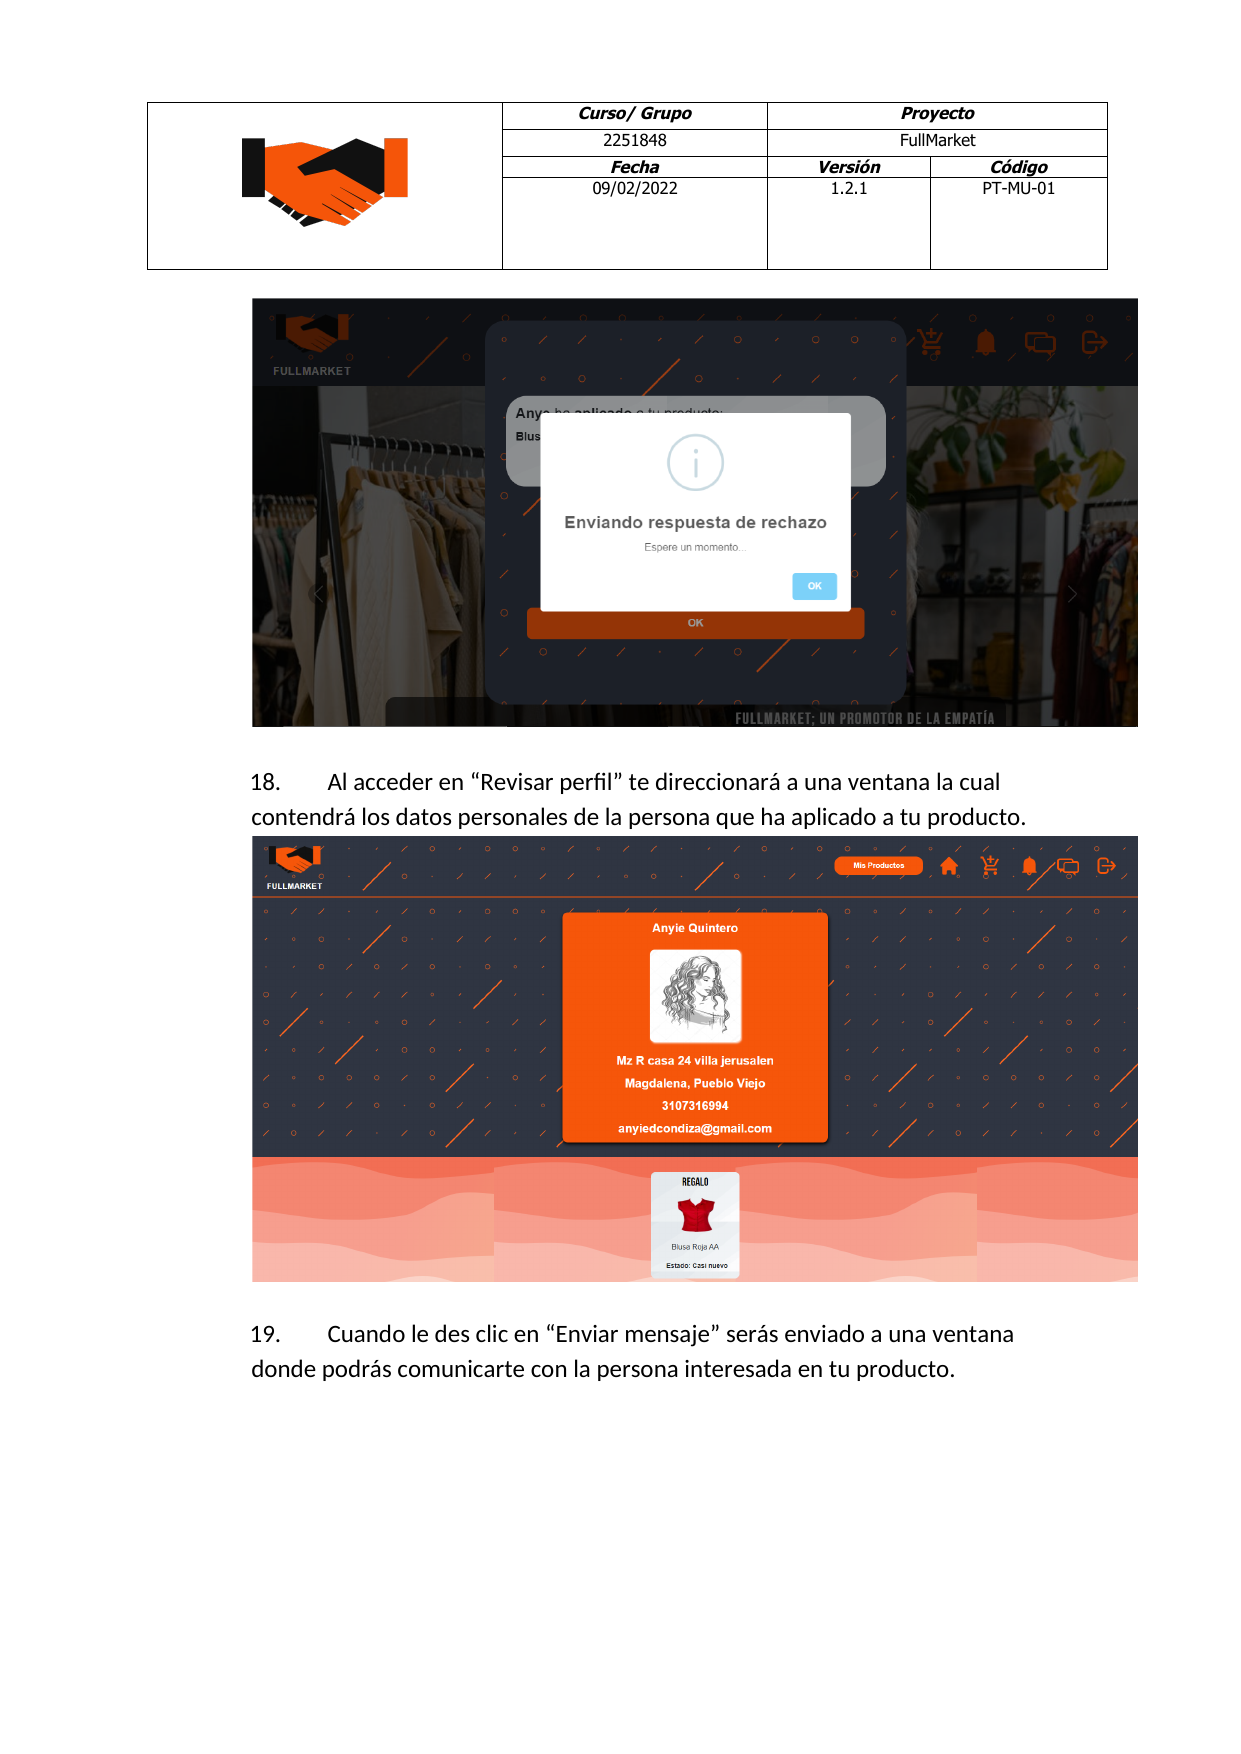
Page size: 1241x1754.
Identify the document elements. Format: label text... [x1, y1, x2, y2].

picture [252, 836, 1138, 1282]
list Al acceder en “Revisar perfil” te direccionará a una ventana la cual contendrá los datos personales de la persona que ha aplicado a tu producto. [249, 766, 1063, 831]
picture [252, 297, 1138, 727]
picture [242, 102, 408, 269]
list Cuando le des clic en “Enviar mensaje” serás enviado a una ventana donde podrás comunicarte con la persona interesada en tu producto. [249, 1318, 1063, 1384]
